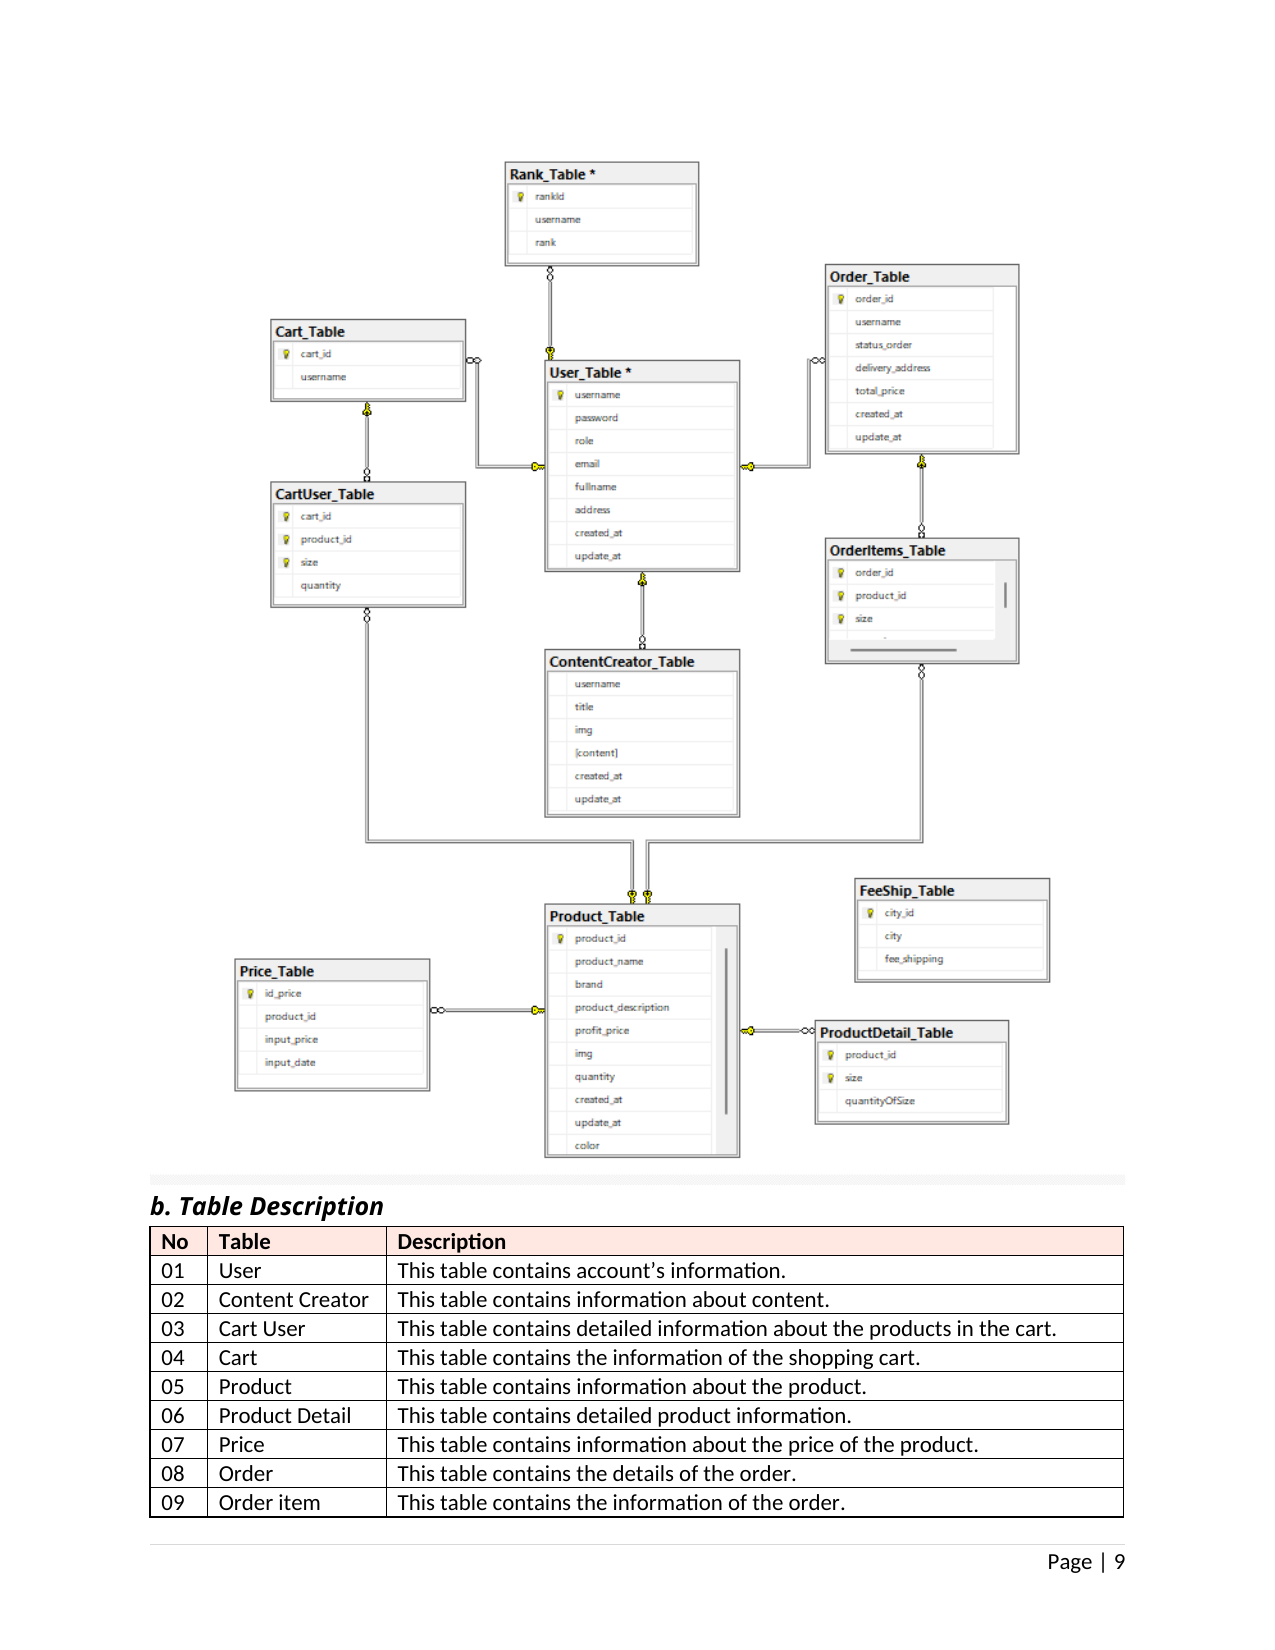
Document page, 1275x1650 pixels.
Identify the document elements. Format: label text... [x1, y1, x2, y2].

table_cell 07 [151, 1430, 207, 1458]
table_cell 01 [151, 1256, 207, 1284]
table_cell 04 [151, 1343, 207, 1371]
table_header No [151, 1227, 207, 1255]
table_cell Content Creator [208, 1285, 386, 1313]
table_cell Price [208, 1430, 386, 1458]
table_cell Product [208, 1372, 386, 1400]
picture [150, 122, 1125, 1185]
table_header Table [208, 1227, 386, 1255]
table_cell 09 [151, 1488, 207, 1516]
table_cell 03 [151, 1314, 207, 1342]
table_cell 08 [151, 1459, 207, 1487]
table_cell Cart User [208, 1314, 386, 1342]
table_cell This table contains the information of the order. [387, 1488, 1123, 1516]
table_cell This table contains the details of the order. [387, 1459, 1123, 1487]
table_cell This table contains detailed product information. [387, 1401, 1123, 1429]
table_cell This table contains the information of the shopping cart. [387, 1343, 1123, 1371]
table_cell This table contains information about content. [387, 1285, 1123, 1313]
table_cell Product Detail [208, 1401, 386, 1429]
subtitle b. Table Description [150, 1189, 1125, 1223]
table_cell 06 [151, 1401, 207, 1429]
table_cell User [208, 1256, 386, 1284]
table_cell This table contains information about the product. [387, 1372, 1123, 1400]
table_cell Cart [208, 1343, 386, 1371]
table_cell This table contains account’s information. [387, 1256, 1123, 1284]
table_cell 02 [151, 1285, 207, 1313]
table_header Description [387, 1227, 1123, 1255]
table_cell Order [208, 1459, 386, 1487]
table_cell 05 [151, 1372, 207, 1400]
table_cell Order item [208, 1488, 386, 1516]
table_cell This table contains detailed information about the products in the cart. [387, 1314, 1123, 1342]
table_cell This table contains information about the price of the product. [387, 1430, 1123, 1458]
